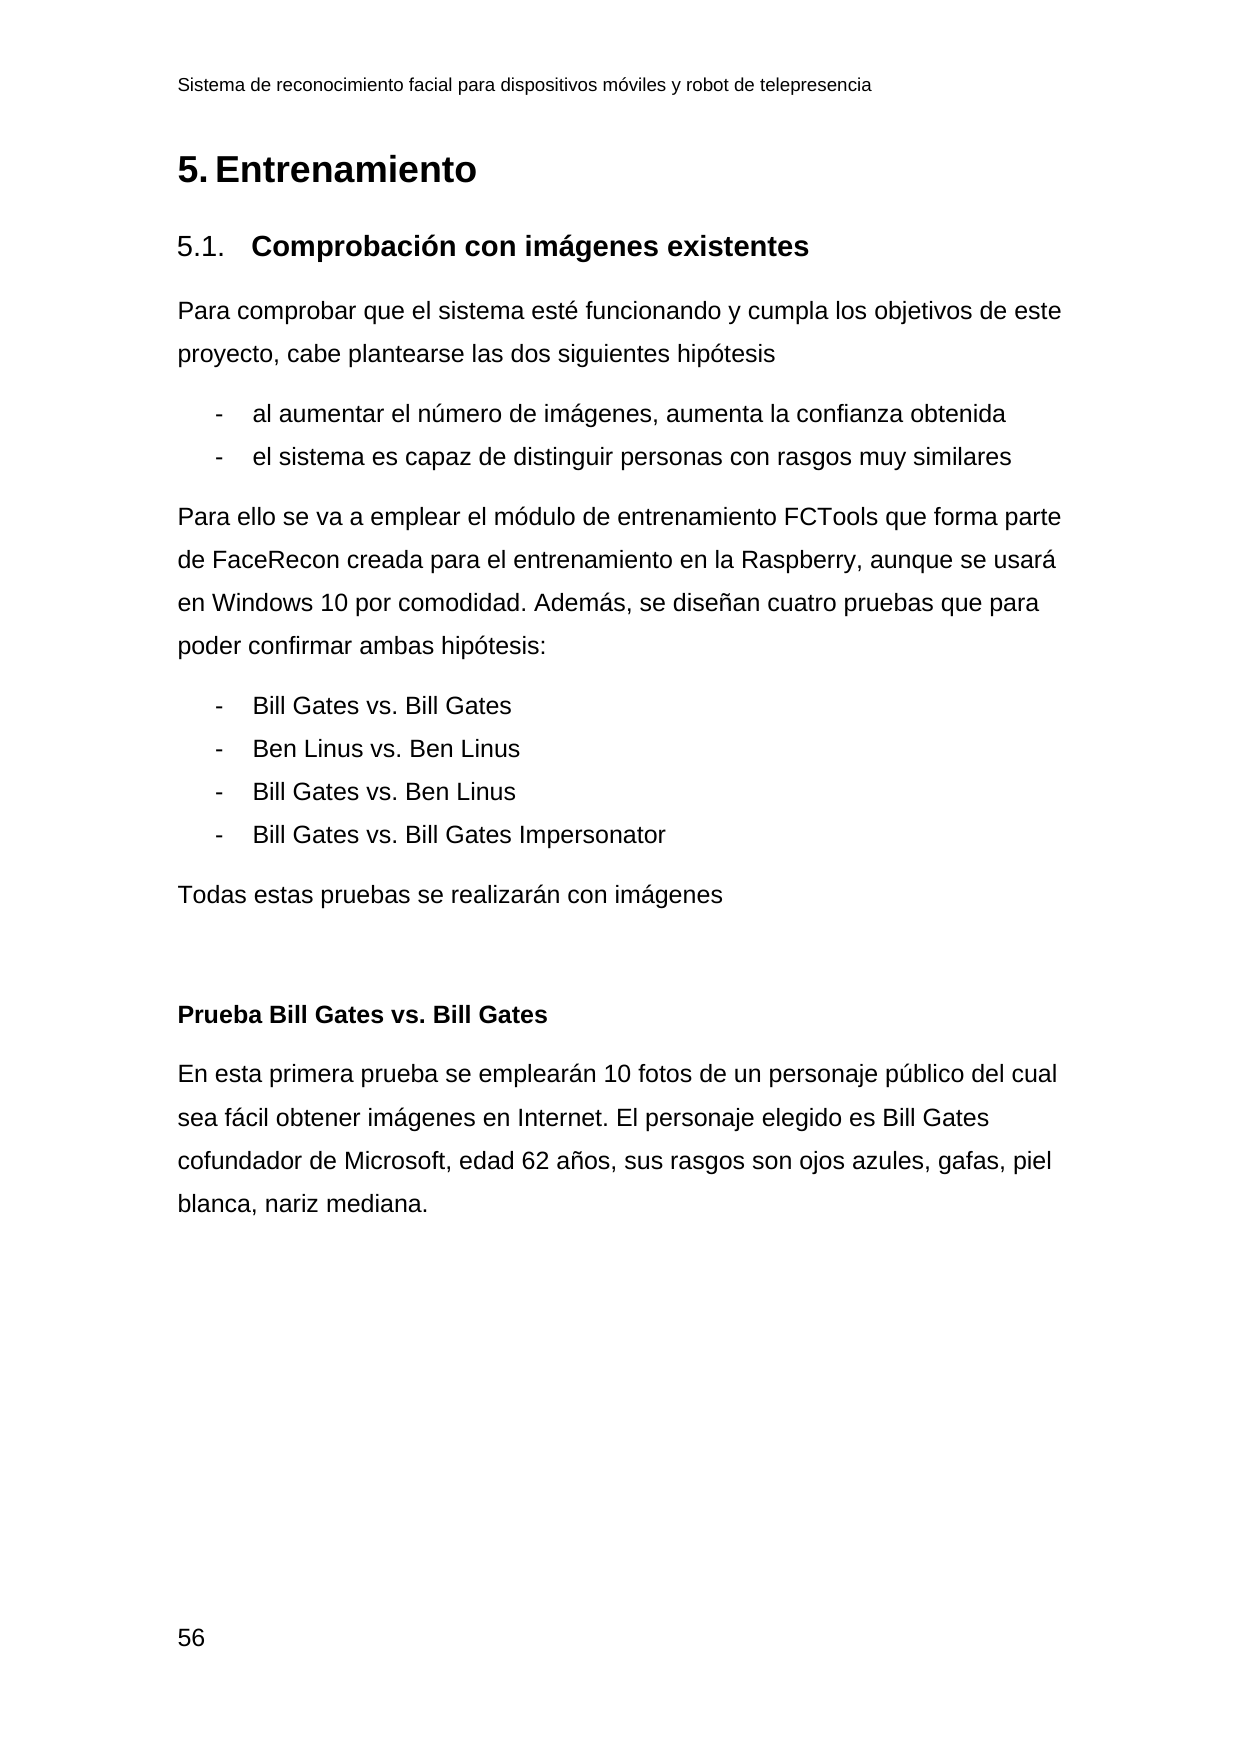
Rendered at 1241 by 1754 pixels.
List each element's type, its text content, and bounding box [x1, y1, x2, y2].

text Para ello se va a emplear el módulo de entrenamiento FCTools que forma parte de FaceRecon creada para el entrenamiento en la Raspberry, aunque se usará en Windows 10 por comodidad. Además, se diseñan cuatro pruebas que para poder confirmar ambas hipótesis: [177, 502, 1063, 660]
list el sistema es capaz de distinguir personas con rasgos muy similares [215, 442, 1063, 471]
text Entrenamiento [177, 148, 1063, 191]
text Todas estas pruebas se realizarán con imágenes [177, 880, 1063, 909]
text En esta primera prueba se emplearán 10 fotos de un personaje público del cual sea fácil obtener imágenes en Internet. El personaje elegido es Bill Gates cofundador de Microsoft, edad 62 años, sus rasgos son ojos azules, gafas, piel blanca, nariz mediana. [177, 1059, 1063, 1218]
list Ben Linus vs. Ben Linus [215, 734, 1063, 763]
list Bill Gates vs. Ben Linus [215, 777, 1063, 806]
text Prueba Bill Gates vs. Bill Gates [177, 1000, 1063, 1028]
text Para comprobar que el sistema esté funcionando y cumpla los objetivos de este proyecto, cabe plantearse las dos siguientes hipótesis [177, 296, 1063, 368]
list Bill Gates vs. Bill Gates Impersonator [215, 820, 1063, 849]
text Comprobación con imágenes existentes [177, 229, 1063, 262]
list Bill Gates vs. Bill Gates [215, 691, 1063, 720]
list al aumentar el número de imágenes, aumenta la confianza obtenida [215, 399, 1063, 428]
